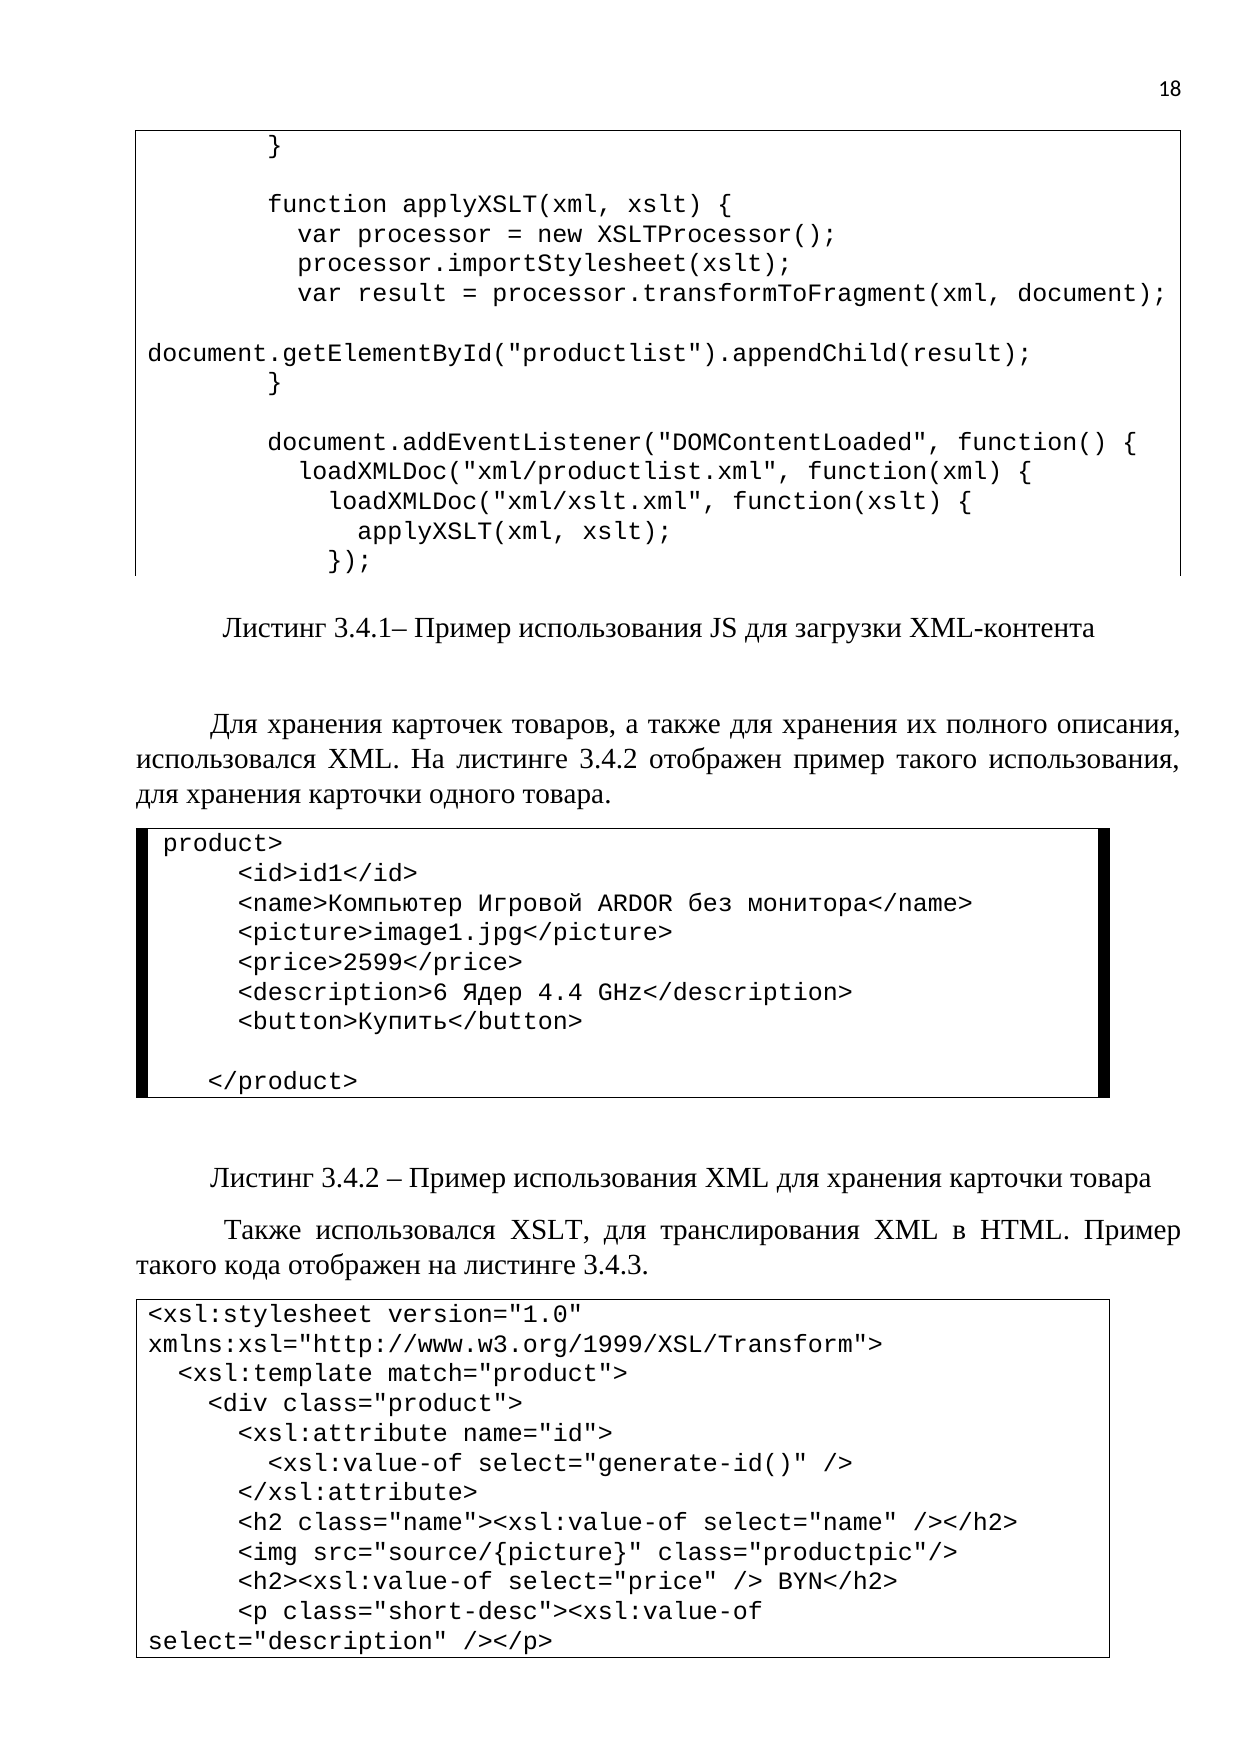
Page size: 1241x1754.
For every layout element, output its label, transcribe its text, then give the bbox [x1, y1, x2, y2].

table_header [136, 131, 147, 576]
list Листинг 3.4.1– Пример использования JS для загрузки XML-контента [136, 576, 1181, 643]
text Для хранения карточек товаров, а также для хранения их полного описания, использовался XML. На листинге 3.4.2 отображен пример такого использования, для хранения карточки одного товара. [136, 706, 1181, 810]
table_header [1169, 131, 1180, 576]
text Листинг 3.4.2 – Пример использования XML для хранения карточки товара [136, 1160, 1181, 1194]
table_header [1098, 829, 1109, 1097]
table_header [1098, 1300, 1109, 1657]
text Также использовался XSLT, для транслирования XML в HTML. Пример такого кода отображен на листинге 3.4.3. [136, 1212, 1181, 1281]
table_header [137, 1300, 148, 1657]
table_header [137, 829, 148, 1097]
